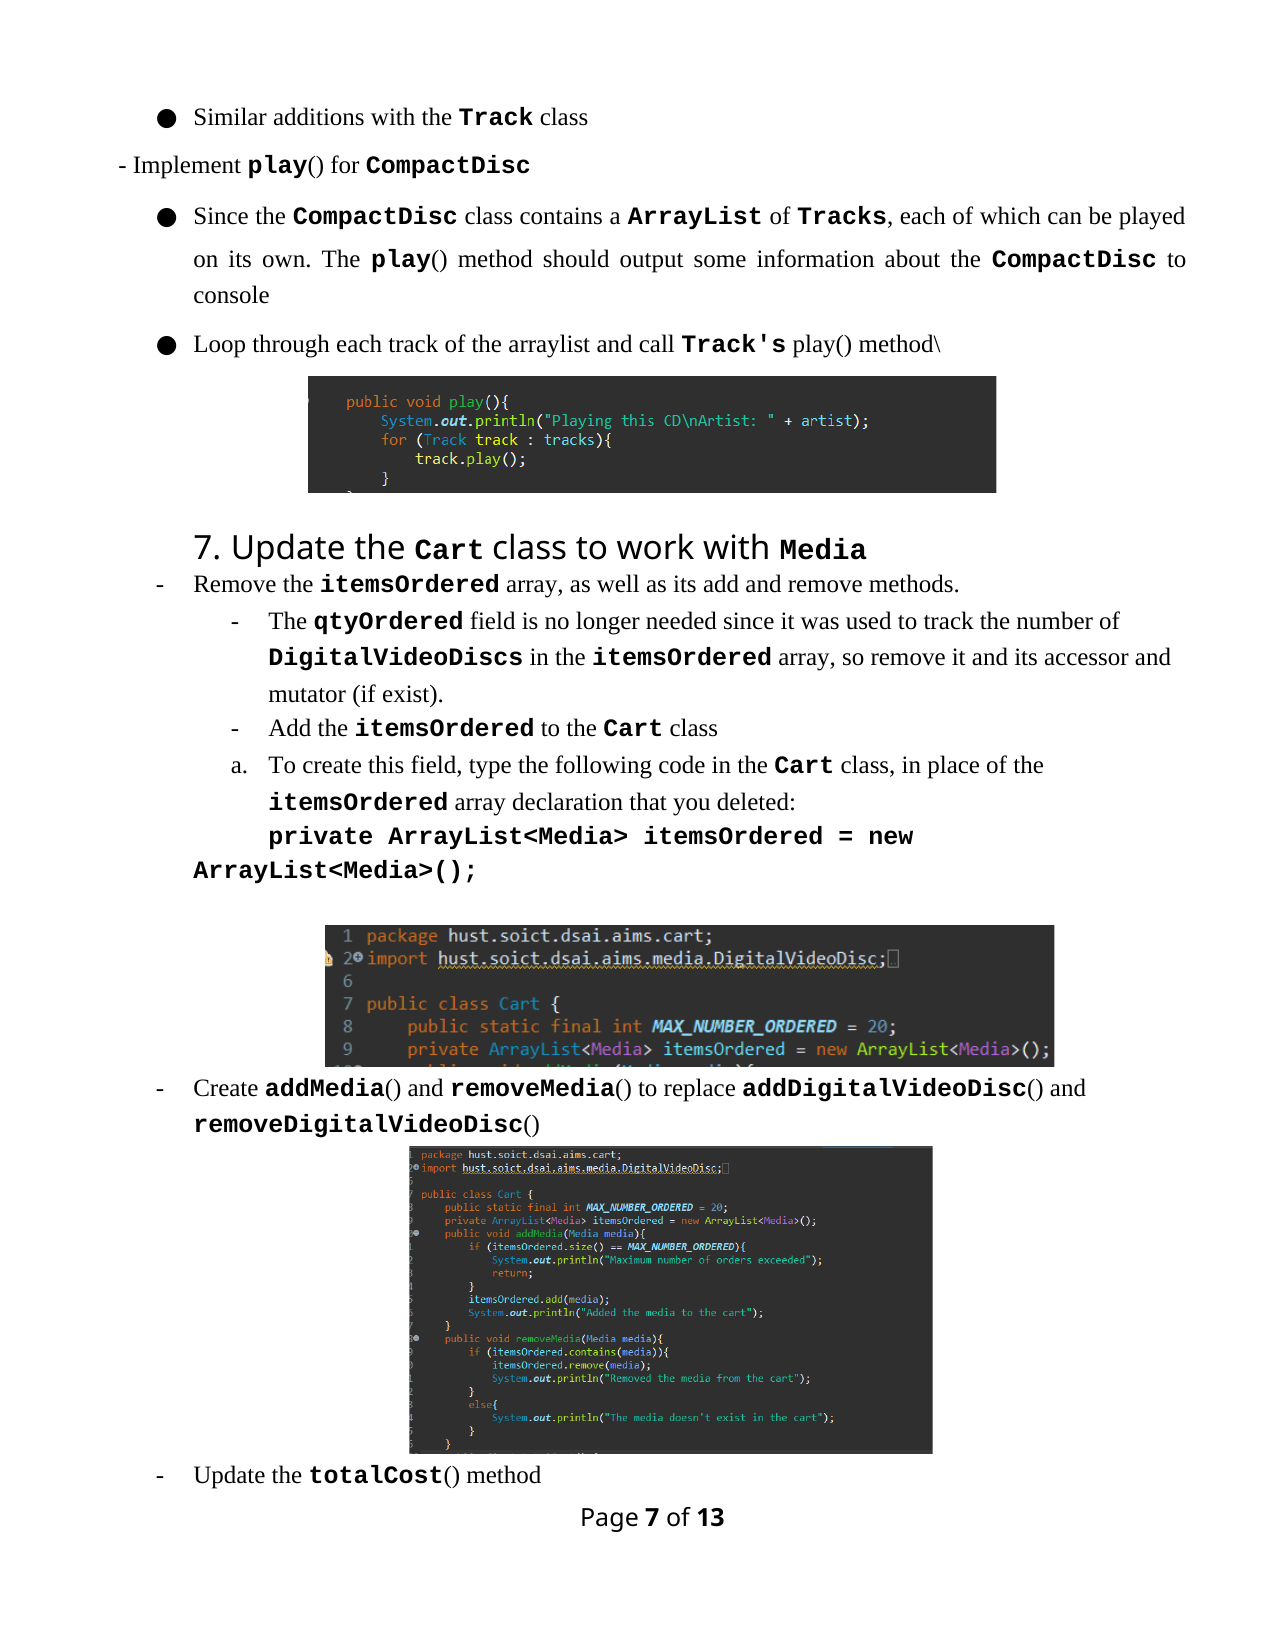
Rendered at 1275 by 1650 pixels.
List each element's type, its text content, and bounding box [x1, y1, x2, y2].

list To create this field, type the following code in the Cart class, in place of the itemsOrdered array declaration that you deleted: [231, 750, 1186, 818]
list Update the totalCost() method [156, 1460, 1186, 1491]
subtitle Update the Cart class to work with Media [193, 523, 1186, 569]
list Similar additions with the Track class [156, 89, 1186, 140]
list Add the itemsOrdered to the Cart class [231, 713, 1186, 744]
list Create addMedia() and removeMedia() to replace addDigitalVideoDisc() and removeDigitalVideoDisc() [156, 1073, 1186, 1140]
list Since the CompactDisc class contains a ArrayList of Tracks, each of which can be played on its own. The play() method should output some information about the CompactDisc to console [156, 187, 1186, 309]
picture [325, 925, 1055, 1067]
text private ArrayList<Media> itemsOrdered = new ArrayList<Media>(); [193, 824, 1186, 886]
picture [308, 376, 997, 493]
list Loop through each track of the arraylist and call Track's play() method\ [156, 315, 1186, 366]
text - Implement play() for CompactDisc [118, 150, 1186, 181]
list The qtyOrdered field is no longer needed since it was used to track the number of DigitalVideoDiscs in the itemsOrdered array, so remove it and its accessor and mutator (if exist). [231, 606, 1186, 708]
list Remove the itemsOrdered array, as well as its add and remove methods. [156, 569, 1186, 600]
picture [409, 1146, 933, 1454]
